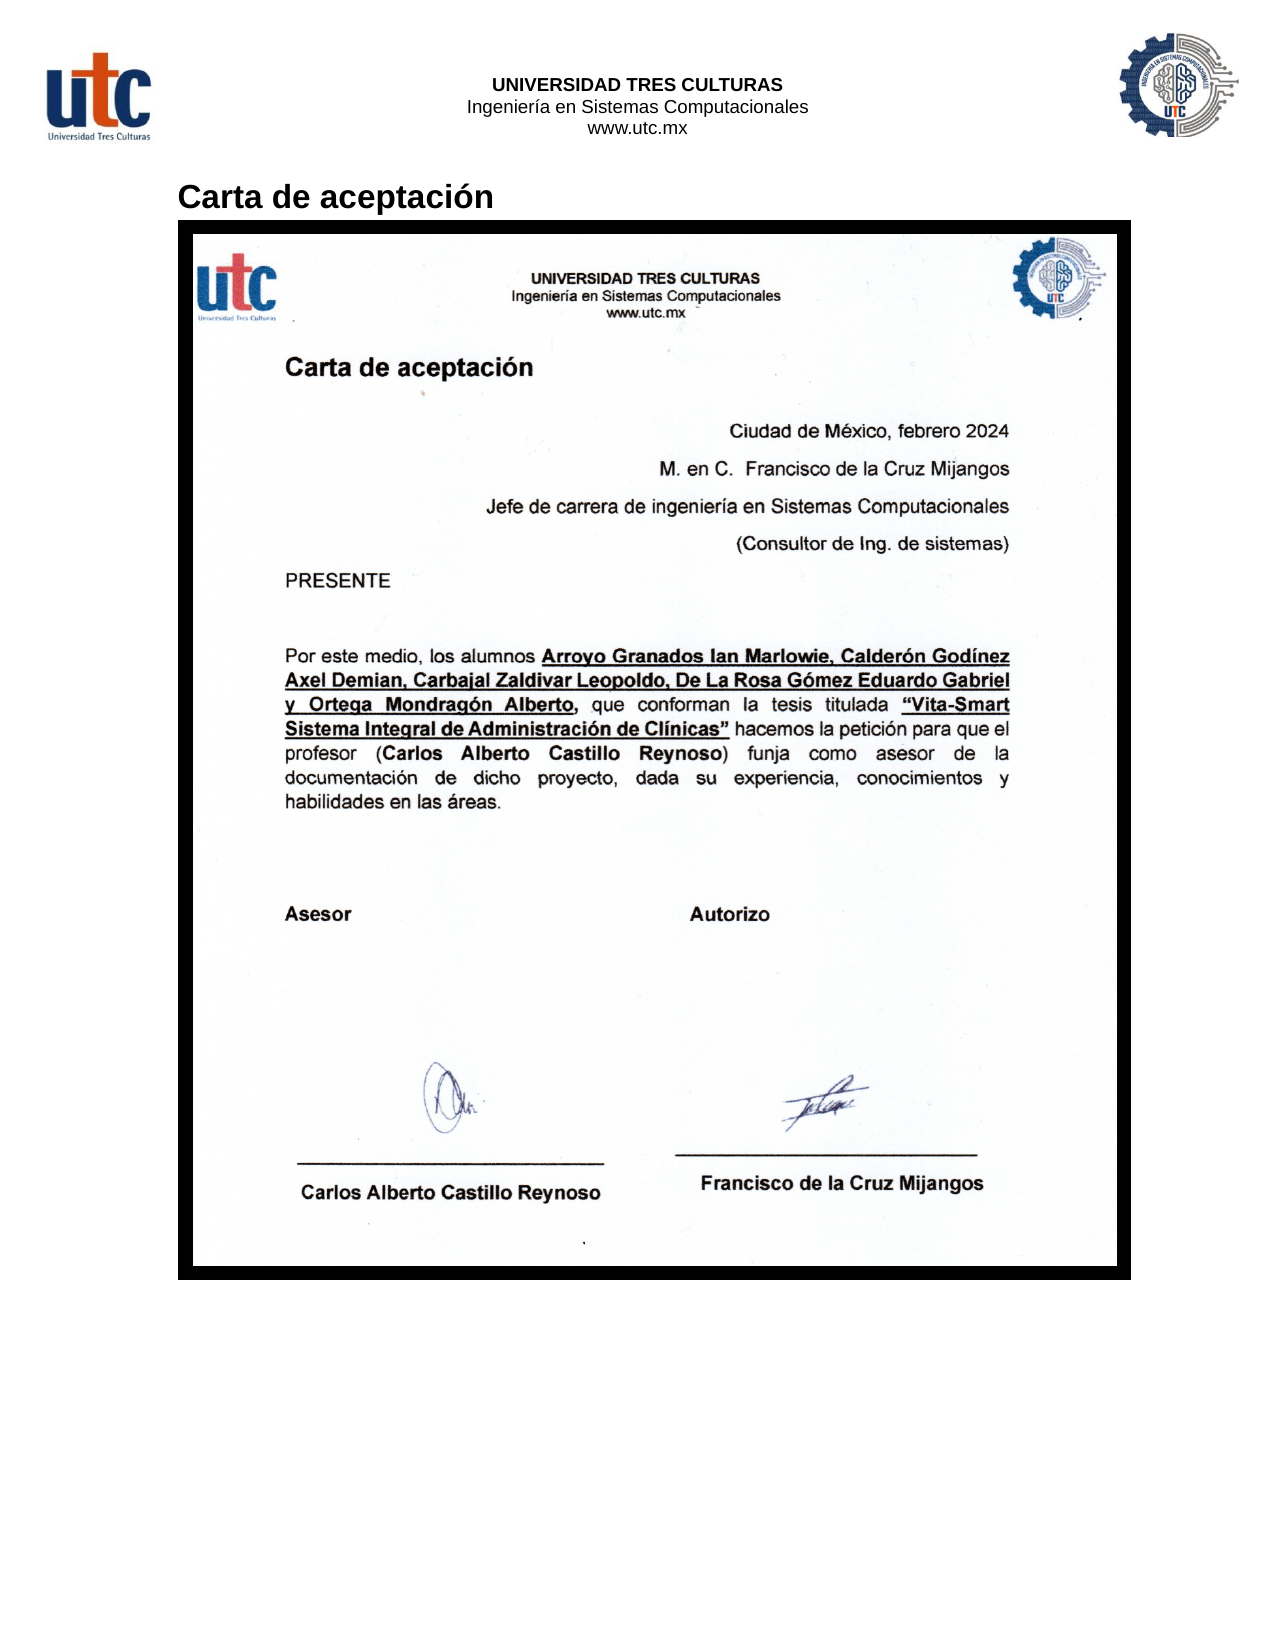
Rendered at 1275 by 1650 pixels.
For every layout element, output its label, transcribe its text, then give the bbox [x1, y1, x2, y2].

picture [193, 234, 1117, 1266]
subtitle Carta de aceptación [177, 177, 1098, 216]
